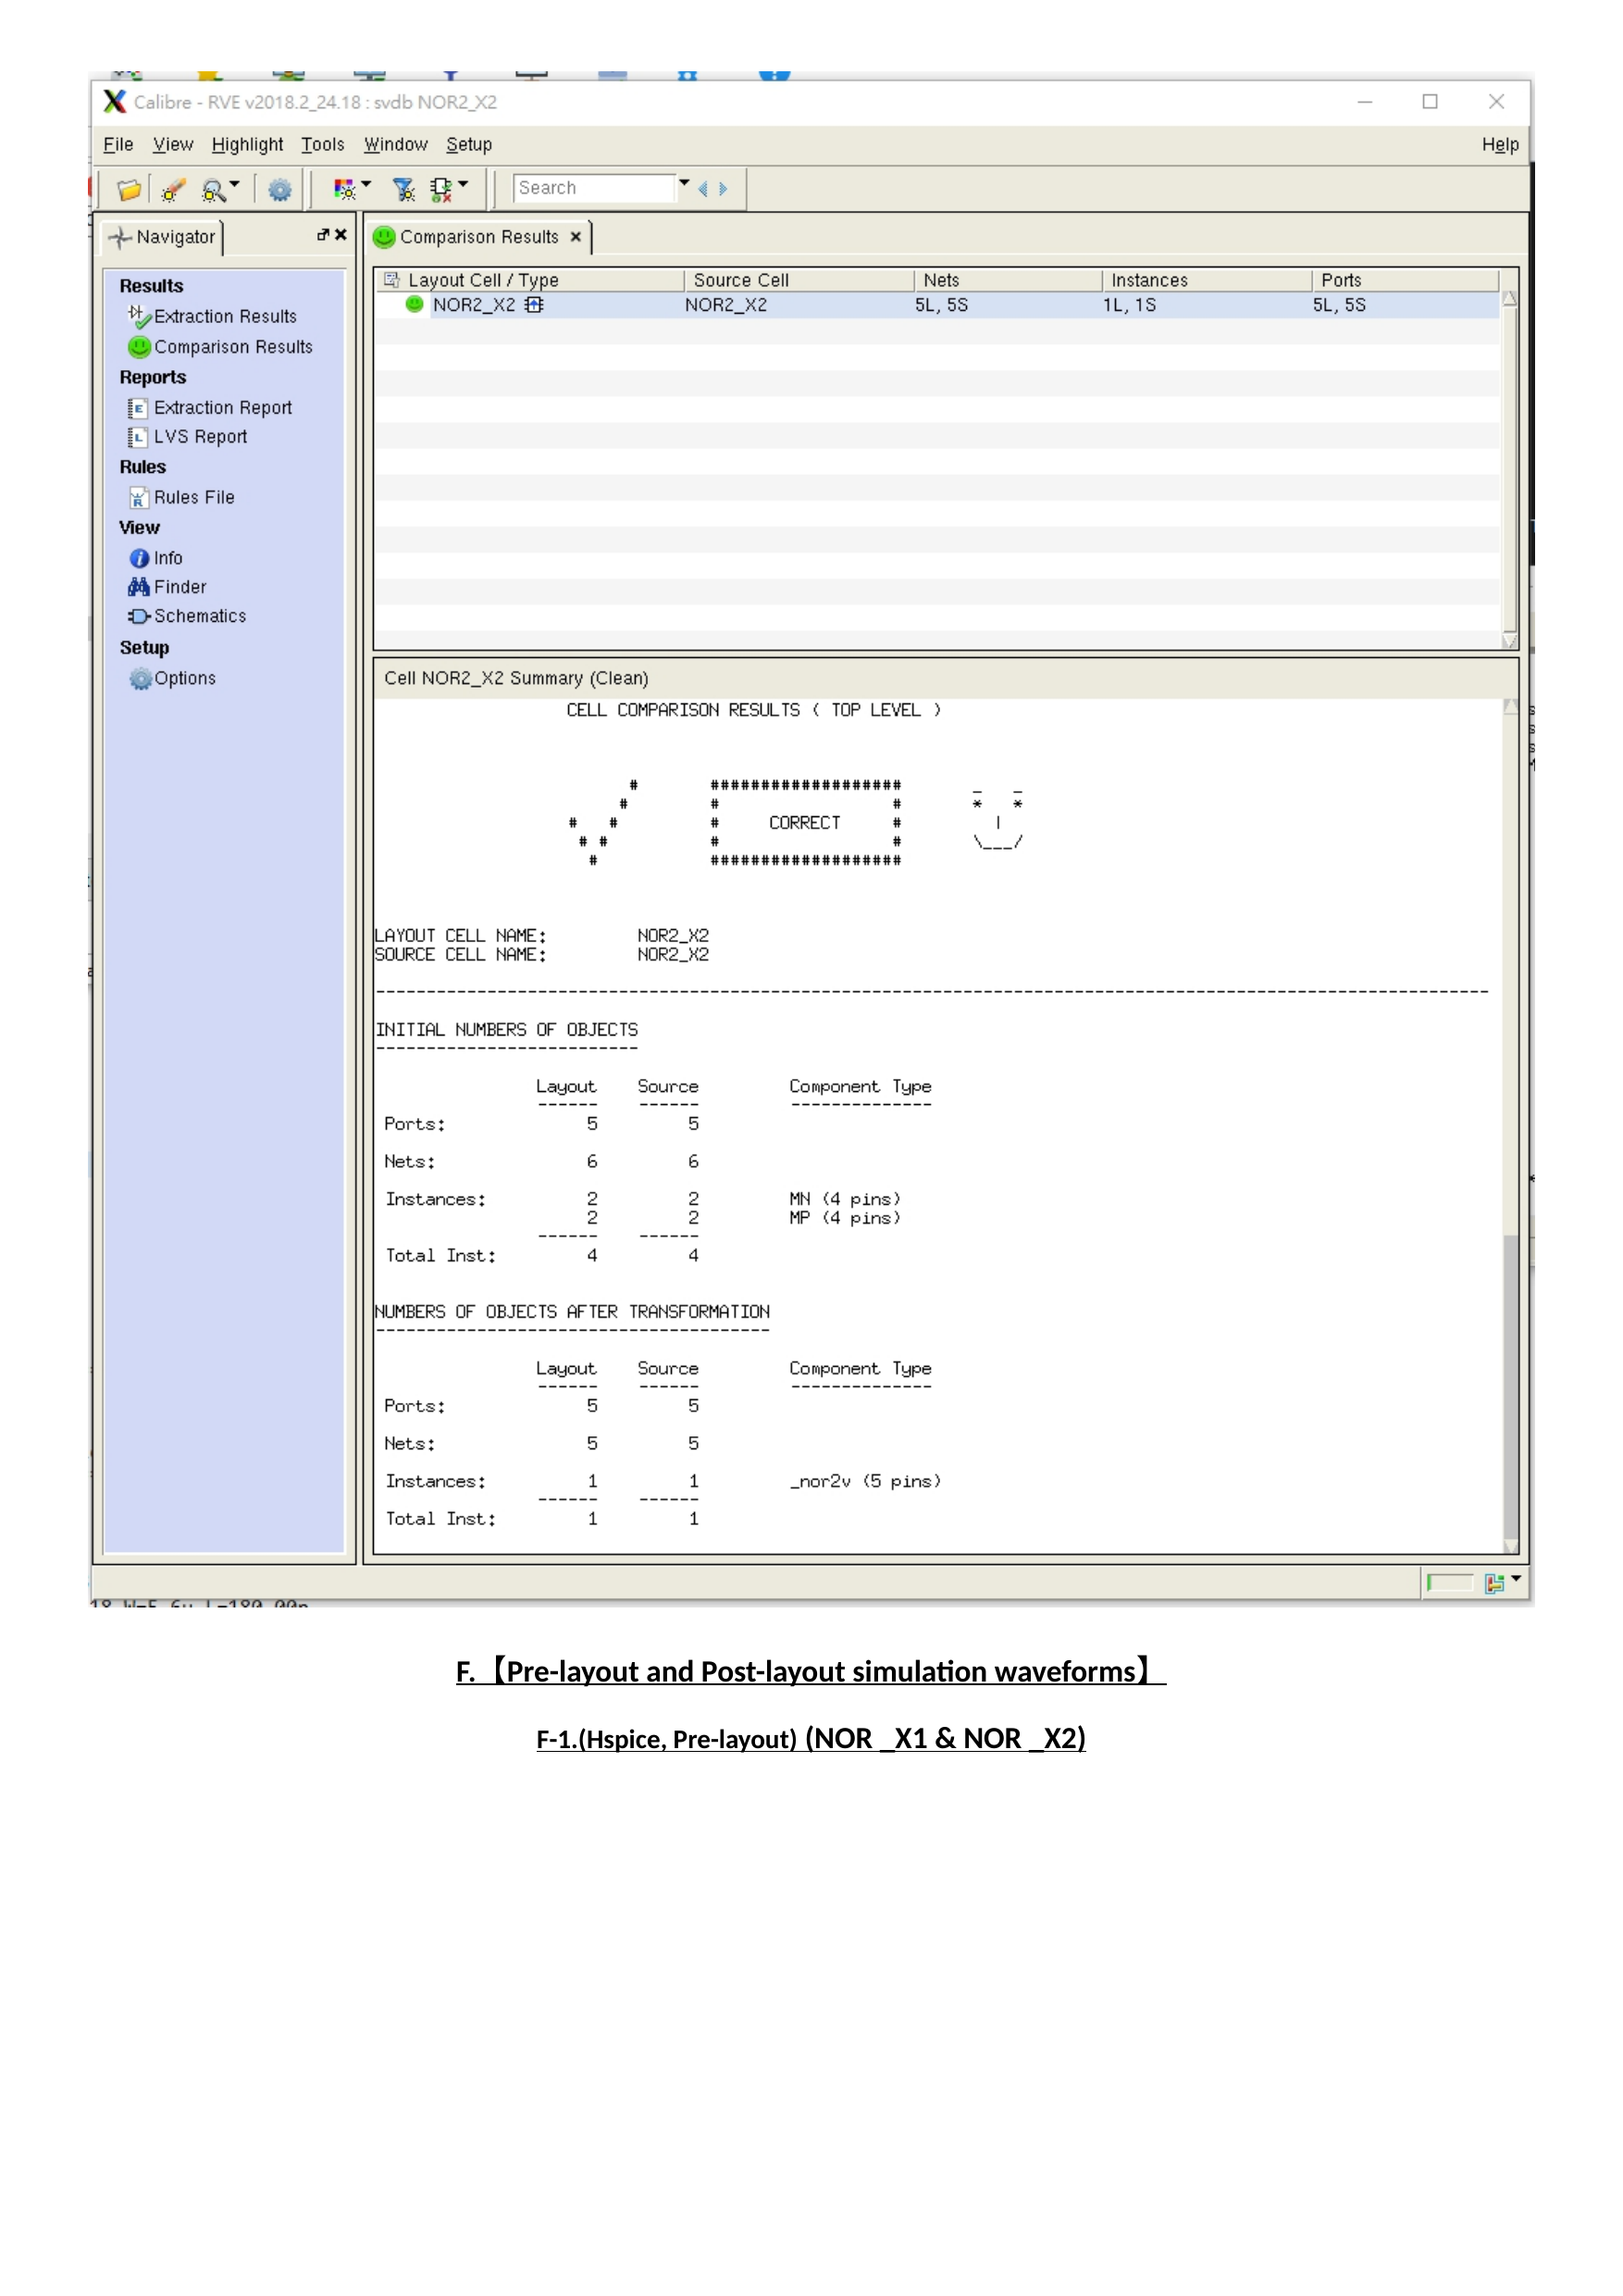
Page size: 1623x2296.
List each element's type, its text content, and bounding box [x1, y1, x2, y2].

text F-1.(Hspice, Pre-layout) (NOR _X1 & NOR _X2) [69, 1703, 1554, 1772]
text F.【Pre-layout and Post-layout simulation waveforms】 [69, 1633, 1554, 1703]
picture [88, 71, 1535, 1607]
